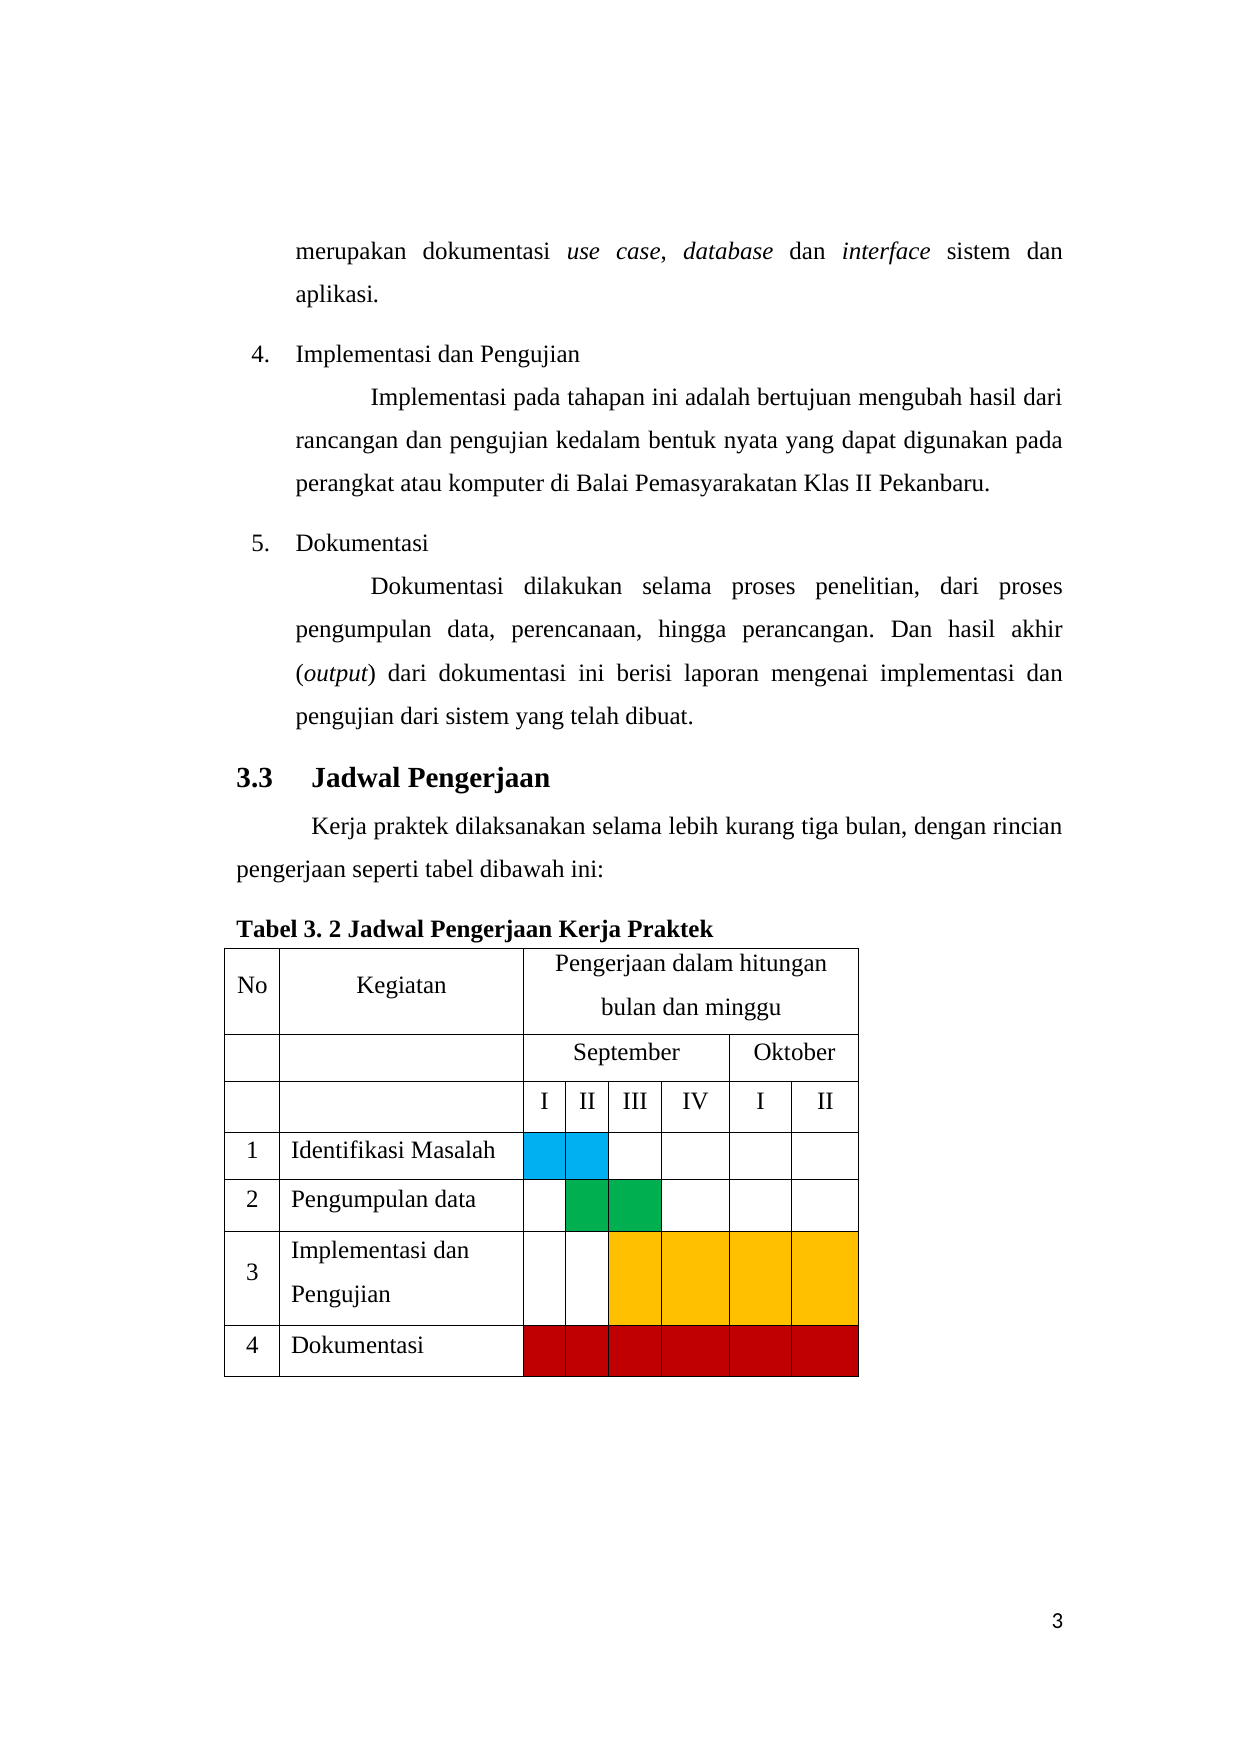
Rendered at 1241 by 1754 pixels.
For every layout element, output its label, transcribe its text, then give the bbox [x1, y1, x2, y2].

table_cell [662, 1232, 729, 1325]
table_cell [792, 1133, 858, 1179]
table_cell Oktober [730, 1035, 858, 1081]
table_cell [730, 1326, 791, 1376]
table_cell [662, 1180, 729, 1231]
list Dokumentasi [251, 528, 1063, 557]
table_cell [662, 1326, 729, 1376]
table_cell [524, 1232, 565, 1325]
table_cell II [566, 1082, 608, 1132]
table_cell 1 [225, 1133, 279, 1179]
list Dokumentasi dilakukan selama proses penelitian, dari proses pengumpulan data, perencanaan, hingga perancangan. Dan hasil akhir (output) dari dokumentasi ini berisi laporan mengenai implementasi dan pengujian dari sistem yang telah dibuat. [295, 571, 1063, 729]
table_cell 2 [225, 1180, 279, 1231]
table_cell [792, 1180, 858, 1231]
table_header Kegiatan [280, 949, 523, 1033]
table_cell [566, 1232, 608, 1325]
table_cell [566, 1133, 608, 1179]
list Implementasi dan Pengujian [251, 339, 1063, 368]
table_cell [280, 1082, 523, 1132]
table_cell 3 [225, 1232, 279, 1325]
table_cell Implementasi dan Pengujian [280, 1232, 523, 1325]
text Kerja praktek dilaksanakan selama lebih kurang tiga bulan, dengan rincian pengerjaan seperti tabel dibawah ini: [236, 811, 1063, 883]
text Implementasi pada tahapan ini adalah bertujuan mengubah hasil dari rancangan dan pengujian kedalam bentuk nyata yang dapat digunakan pada perangkat atau komputer di Balai Pemasyarakatan Klas II Pekanbaru. [295, 382, 1063, 497]
text Tabel 3. 2 Jadwal Pengerjaan Kerja Praktek [236, 914, 1063, 943]
table_cell Dokumentasi [280, 1326, 523, 1376]
table_cell [609, 1232, 661, 1325]
table_cell [524, 1180, 565, 1231]
table_cell Pengumpulan data [280, 1180, 523, 1231]
table_cell [566, 1180, 608, 1231]
subtitle Jadwal Pengerjaan [236, 761, 1063, 794]
table_cell IV [662, 1082, 729, 1132]
table_cell [609, 1180, 661, 1231]
table_cell [792, 1326, 858, 1376]
table_cell [566, 1326, 608, 1376]
table_cell [730, 1133, 791, 1179]
table_cell [225, 1035, 279, 1081]
table_cell [662, 1133, 729, 1179]
table_cell [280, 1035, 523, 1081]
table_cell September [524, 1035, 729, 1081]
table_cell [730, 1180, 791, 1231]
table_cell [609, 1133, 661, 1179]
table_cell [524, 1133, 565, 1179]
table_cell [609, 1326, 661, 1376]
table_header Pengerjaan dalam hitungan bulan dan minggu [524, 949, 858, 1033]
table_cell III [609, 1082, 661, 1132]
table_cell 4 [225, 1326, 279, 1376]
table_cell I [730, 1082, 791, 1132]
table_cell [524, 1326, 565, 1376]
table_cell II [792, 1082, 858, 1132]
table_cell [792, 1232, 858, 1325]
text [295, 236, 1063, 308]
table_cell [225, 1082, 279, 1132]
table_cell I [524, 1082, 565, 1132]
table_header No [225, 949, 279, 1033]
table_cell [730, 1232, 791, 1325]
table_cell Identifikasi Masalah [280, 1133, 523, 1179]
